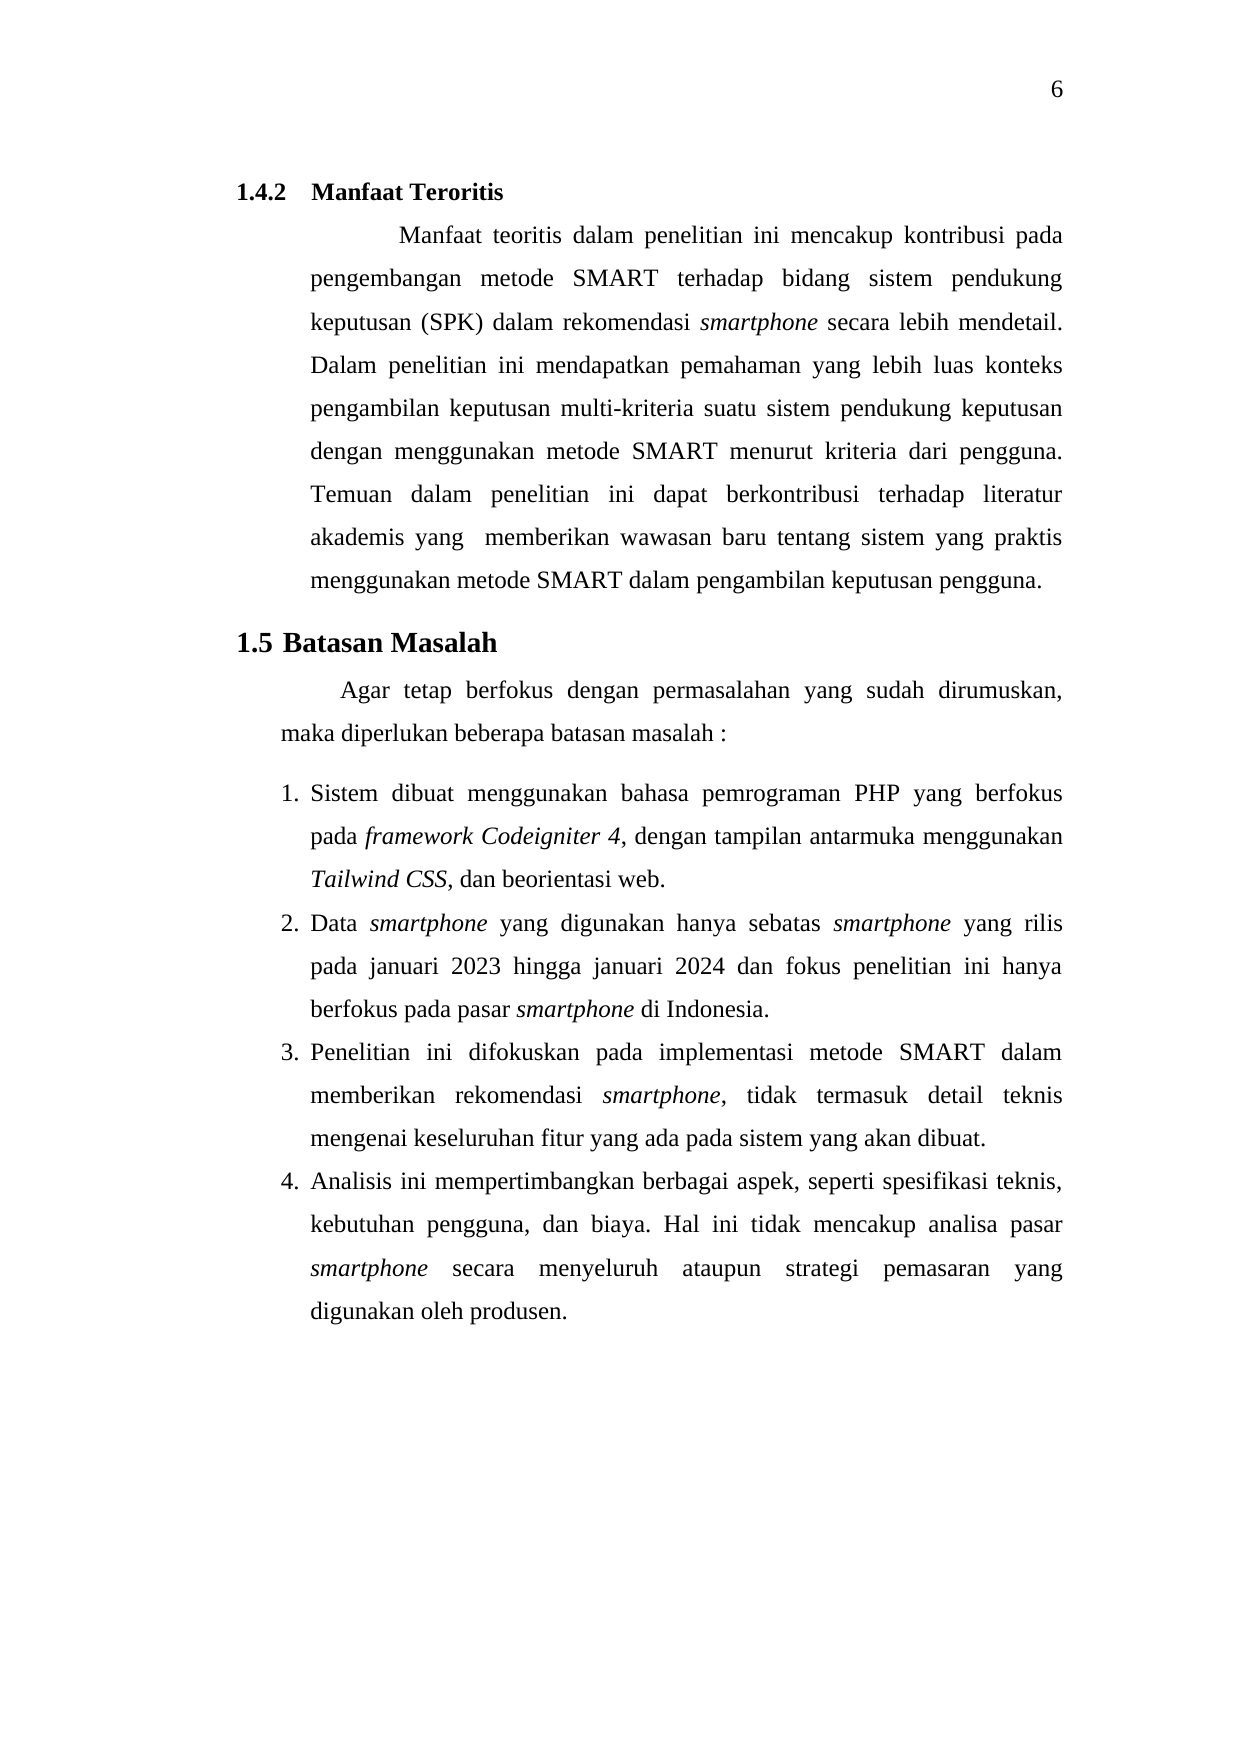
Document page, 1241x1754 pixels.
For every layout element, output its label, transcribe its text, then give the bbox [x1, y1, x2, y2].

list Data smartphone yang digunakan hanya sebatas smartphone yang rilis pada januari 2023 hingga januari 2024 dan fokus penelitian ini hanya berfokus pada pasar smartphone di Indonesia. [281, 908, 1063, 1023]
list Penelitian ini difokuskan pada implementasi metode SMART dalam memberikan rekomendasi smartphone, tidak termasuk detail teknis mengenai keseluruhan fitur yang ada pada sistem yang akan dibuat. [281, 1037, 1063, 1152]
list Sistem dibuat menggunakan bahasa pemrograman PHP yang berfokus pada framework Codeigniter 4, dengan tampilan antarmuka menggunakan Tailwind CSS, dan beorientasi web. [281, 778, 1063, 893]
text Agar tetap berfokus dengan permasalahan yang sudah dirumuskan, maka diperlukan beberapa batasan masalah : [281, 675, 1063, 747]
subtitle Manfaat Teroritis [236, 177, 1063, 206]
text Manfaat teoritis dalam penelitian ini mencakup kontribusi pada pengembangan metode SMART terhadap bidang sistem pendukung keputusan (SPK) dalam rekomendasi smartphone secara lebih mendetail. Dalam penelitian ini mendapatkan pemahaman yang lebih luas konteks pengambilan keputusan multi-kriteria suatu sistem pendukung keputusan dengan menggunakan metode SMART menurut kriteria dari pengguna. Temuan dalam penelitian ini dapat berkontribusi terhadap literatur akademis yang memberikan wawasan baru tentang sistem yang praktis menggunakan metode SMART dalam pengambilan keputusan pengguna. [310, 220, 1063, 594]
subtitle Batasan Masalah [236, 625, 1063, 659]
list Analisis ini mempertimbangkan berbagai aspek, seperti spesifikasi teknis, kebutuhan pengguna, dan biaya. Hal ini tidak mencakup analisa pasar smartphone secara menyeluruh ataupun strategi pemasaran yang digunakan oleh produsen. [281, 1166, 1063, 1324]
